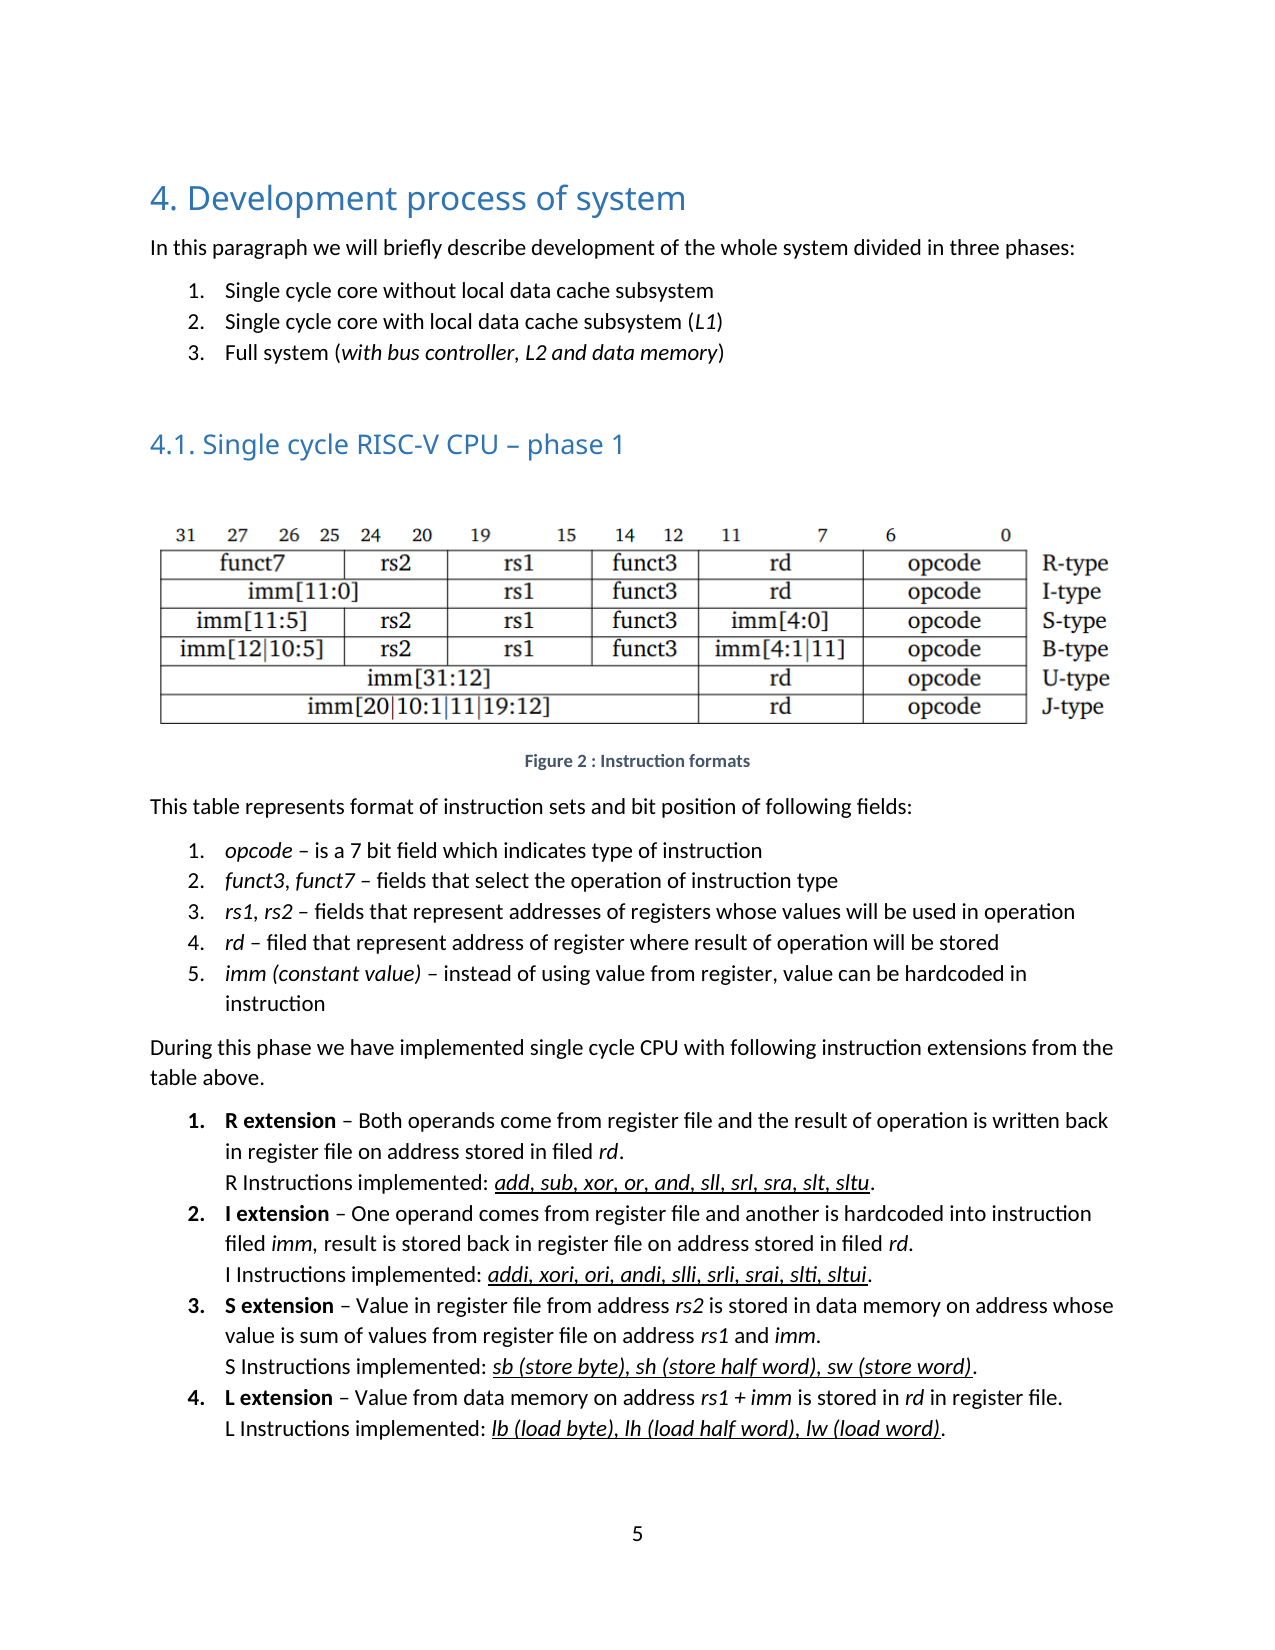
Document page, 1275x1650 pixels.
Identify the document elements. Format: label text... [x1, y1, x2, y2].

list Single cycle core with local data cache subsystem (L1) [187, 307, 1125, 335]
subtitle 4. Development process of system [150, 175, 1125, 220]
list imm (constant value) – instead of using value from register, value can be hardcoded in instruction [187, 959, 1125, 1017]
list L Instructions implemented: lb (load byte), lh (load half word), lw (load word). [225, 1414, 1125, 1442]
subtitle 4.1. Single cycle RISC-V CPU – phase 1 [150, 426, 1125, 463]
text This table represents format of instruction sets and bit position of following fields: [150, 792, 1125, 821]
list Single cycle core without local data cache subsystem [187, 276, 1125, 304]
text In this paragraph we will briefly describe development of the whole system divided in three phases: [150, 233, 1125, 261]
text During this phase we have implemented single cycle CPU with following instruction extensions from the table above. [150, 1033, 1125, 1091]
list S extension – Value in register file from address rs2 is stored in data memory on address whose value is sum of values from register file on address rs1 and imm. [187, 1291, 1125, 1350]
picture [150, 517, 1125, 734]
list opcode – is a 7 bit field which indicates type of instruction [187, 836, 1125, 864]
list rs1, rs2 – fields that represent addresses of registers whose values will be used in operation [187, 897, 1125, 925]
list S Instructions implemented: sb (store byte), sh (store half word), sw (store word). [225, 1352, 1125, 1380]
list R extension – Both operands come from register file and the result of operation is written back in register file on address stored in filed rd. R Instructions implemented: add, sub, xor, or, and, sll, srl, sra, slt, sltu. [187, 1107, 1125, 1196]
list L extension – Value from data memory on address rs1 + imm is stored in rd in register file. [187, 1383, 1125, 1411]
list rd – filed that represent address of register where result of operation will be stored [187, 928, 1125, 956]
list I extension – One operand comes from register file and another is hardcoded into instruction filed imm, result is stored back in register file on address stored in filed rd. I Instructions implemented: addi, xori, ori, andi, slli, srli, srai, slti, sltui. [187, 1199, 1125, 1288]
text Figure 2 : Instruction formats [150, 749, 1125, 772]
list Full system (with bus controller, L2 and data memory) [187, 338, 1125, 366]
list funct3, funct7 – fields that select the operation of instruction type [187, 866, 1125, 894]
